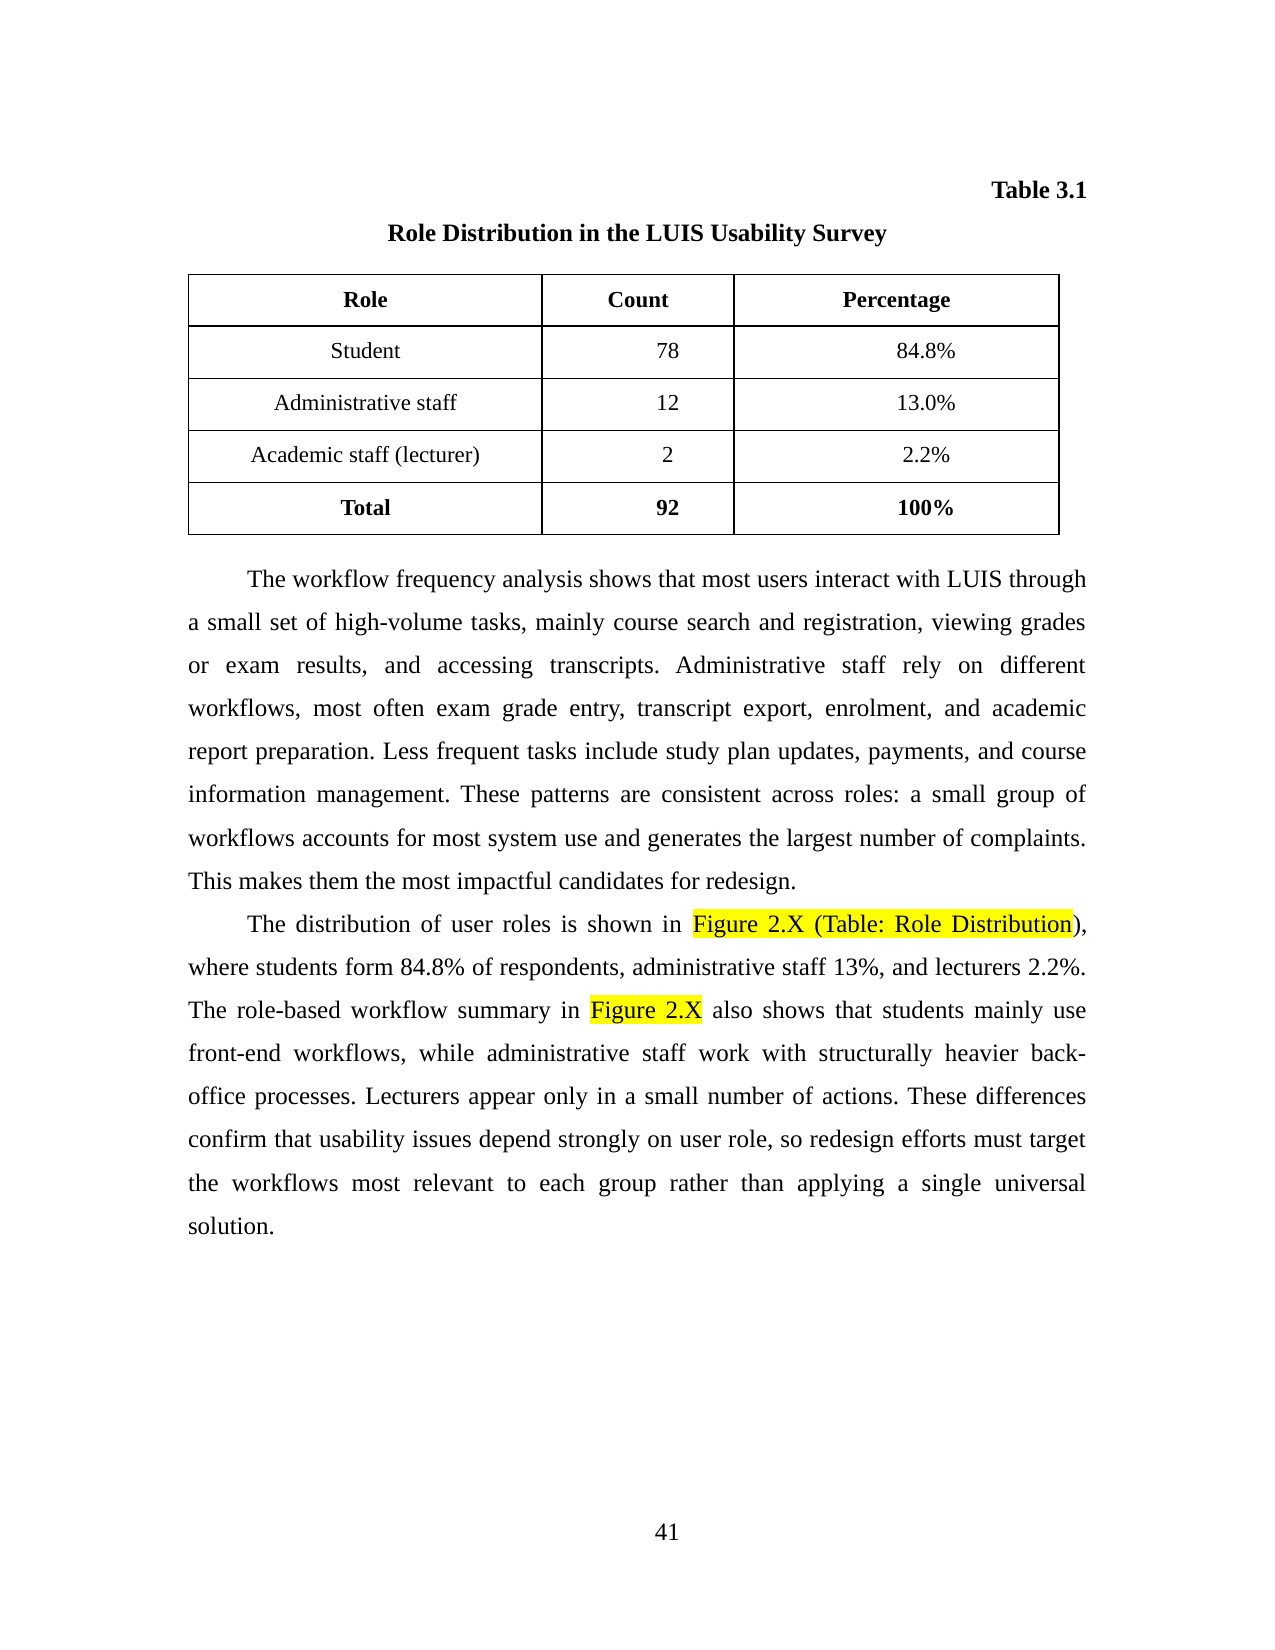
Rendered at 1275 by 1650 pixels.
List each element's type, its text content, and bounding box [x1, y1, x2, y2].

table_cell 2 [543, 431, 733, 482]
table_cell 84.8% [735, 327, 1058, 377]
table_cell 2.2% [735, 431, 1058, 482]
table_cell 13.0% [735, 379, 1058, 429]
text Role Distribution in the LUIS Usability Survey [188, 218, 1087, 247]
text The distribution of user roles is shown in Figure 2.X (Table: Role Distribution), where students form 84.8% of respondents, administrative staff 13%, and lecturers 2.2%. The role-based workflow summary in Figure 2.X also shows that students mainly use front-end workflows, while administrative staff work with structurally heavier back-office processes. Lecturers appear only in a small number of actions. These differences confirm that usability issues depend strongly on user role, so redesign efforts must target the workflows most relevant to each group rather than applying a single universal solution. [188, 909, 1087, 1239]
table_cell 78 [543, 327, 733, 377]
table_header Role [189, 275, 541, 325]
table_header Count [543, 275, 733, 325]
table_cell 12 [543, 379, 733, 429]
text The workflow frequency analysis shows that most users interact with LUIS through a small set of high-volume tasks, mainly course search and registration, viewing grades or exam results, and accessing transcripts. Administrative staff rely on different workflows, most often exam grade entry, transcript export, enrolment, and academic report preparation. Less frequent tasks include study plan updates, payments, and course information management. These patterns are consistent across roles: a small group of workflows accounts for most system use and generates the largest number of complaints. This makes them the most impactful candidates for redesign. [188, 564, 1087, 894]
table_cell 100% [735, 483, 1058, 534]
text Table 3.1 [188, 175, 1087, 204]
table_cell Total [189, 483, 541, 534]
table_header Percentage [735, 275, 1058, 325]
table_cell 92 [543, 483, 733, 534]
table_cell Academic staff (lecturer) [189, 431, 541, 482]
table_cell Student [189, 327, 541, 377]
table_cell Administrative staff [189, 379, 541, 429]
